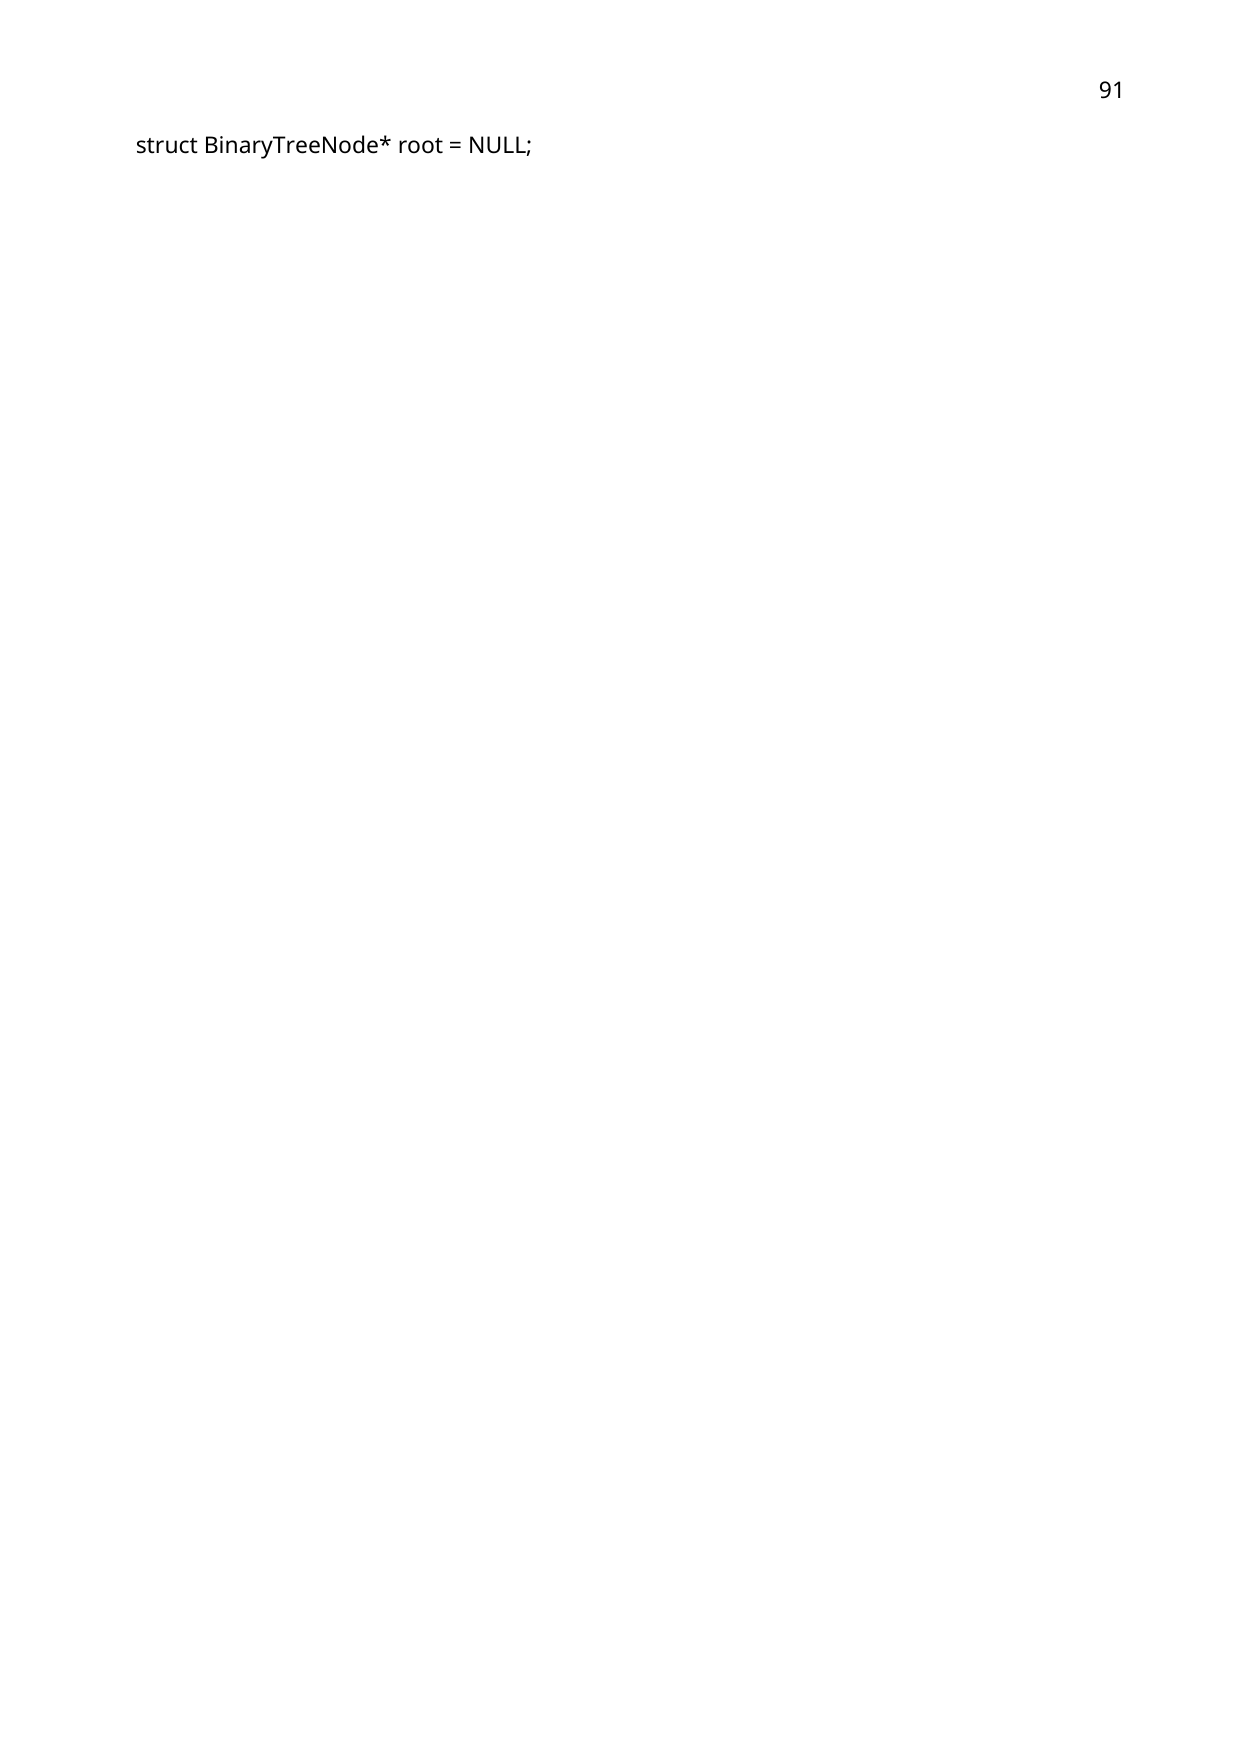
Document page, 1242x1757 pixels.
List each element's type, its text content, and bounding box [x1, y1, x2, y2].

text struct BinaryTreeNode* root = NULL; [136, 129, 1162, 160]
